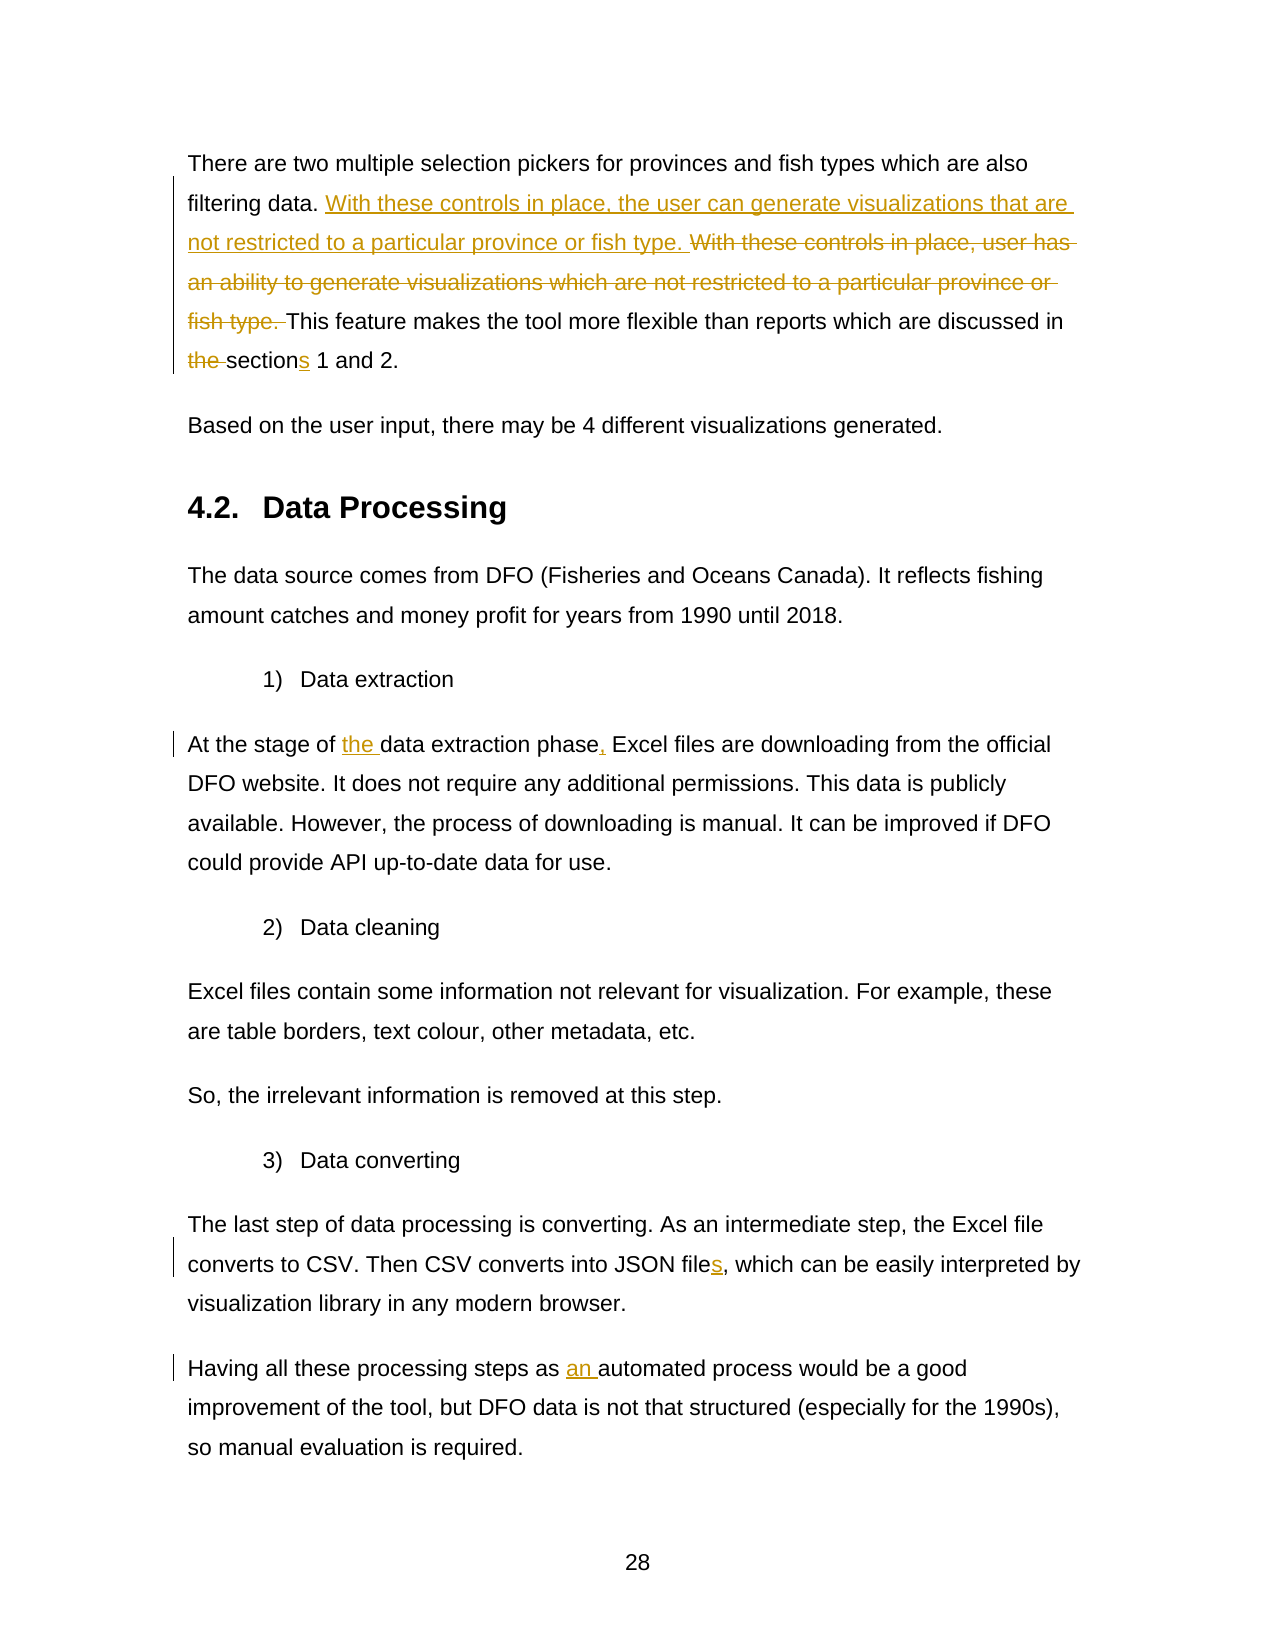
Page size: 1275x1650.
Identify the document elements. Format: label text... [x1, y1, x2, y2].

text Based on the user input, there may be 4 different visualizations generated. [187, 412, 1087, 438]
text So, the irrelevant information is removed at this step. [187, 1082, 1087, 1108]
list Data extraction [262, 666, 1087, 693]
text The last step of data processing is converting. As an intermediate step, the Excel file converts to CSV. Then CSV converts into JSON file, which can be easily interpreted by visualization library in any modern browser. [187, 1211, 1087, 1316]
text At the stage of data extraction phase Excel files are downloading from the official DFO website. It does not require any additional permissions. This data is publicly available. However, the process of downloading is manual. It can be improved if DFO could provide API up-to-date data for use. [187, 731, 1087, 876]
text Excel files contain some information not relevant for visualization. For example, these are table borders, text colour, other metadata, etc. [187, 978, 1087, 1044]
text The data source comes from DFO (Fisheries and Oceans Canada). It reflects fishing amount catches and money profit for years from 1990 until 2018. [187, 562, 1087, 628]
text Having all these processing steps as automated process would be a good improvement of the tool, but DFO data is not that structured (especially for the 1990s), so manual evaluation is required. [187, 1354, 1087, 1460]
list Data cleaning [262, 914, 1087, 940]
text There are two multiple selection pickers for provinces and fish types which are also filtering data. This feature makes the tool more flexible than reports which are discussed in section 1 and 2. [187, 150, 1087, 374]
list Data converting [262, 1147, 1087, 1173]
subtitle Data Processing [187, 489, 1087, 525]
